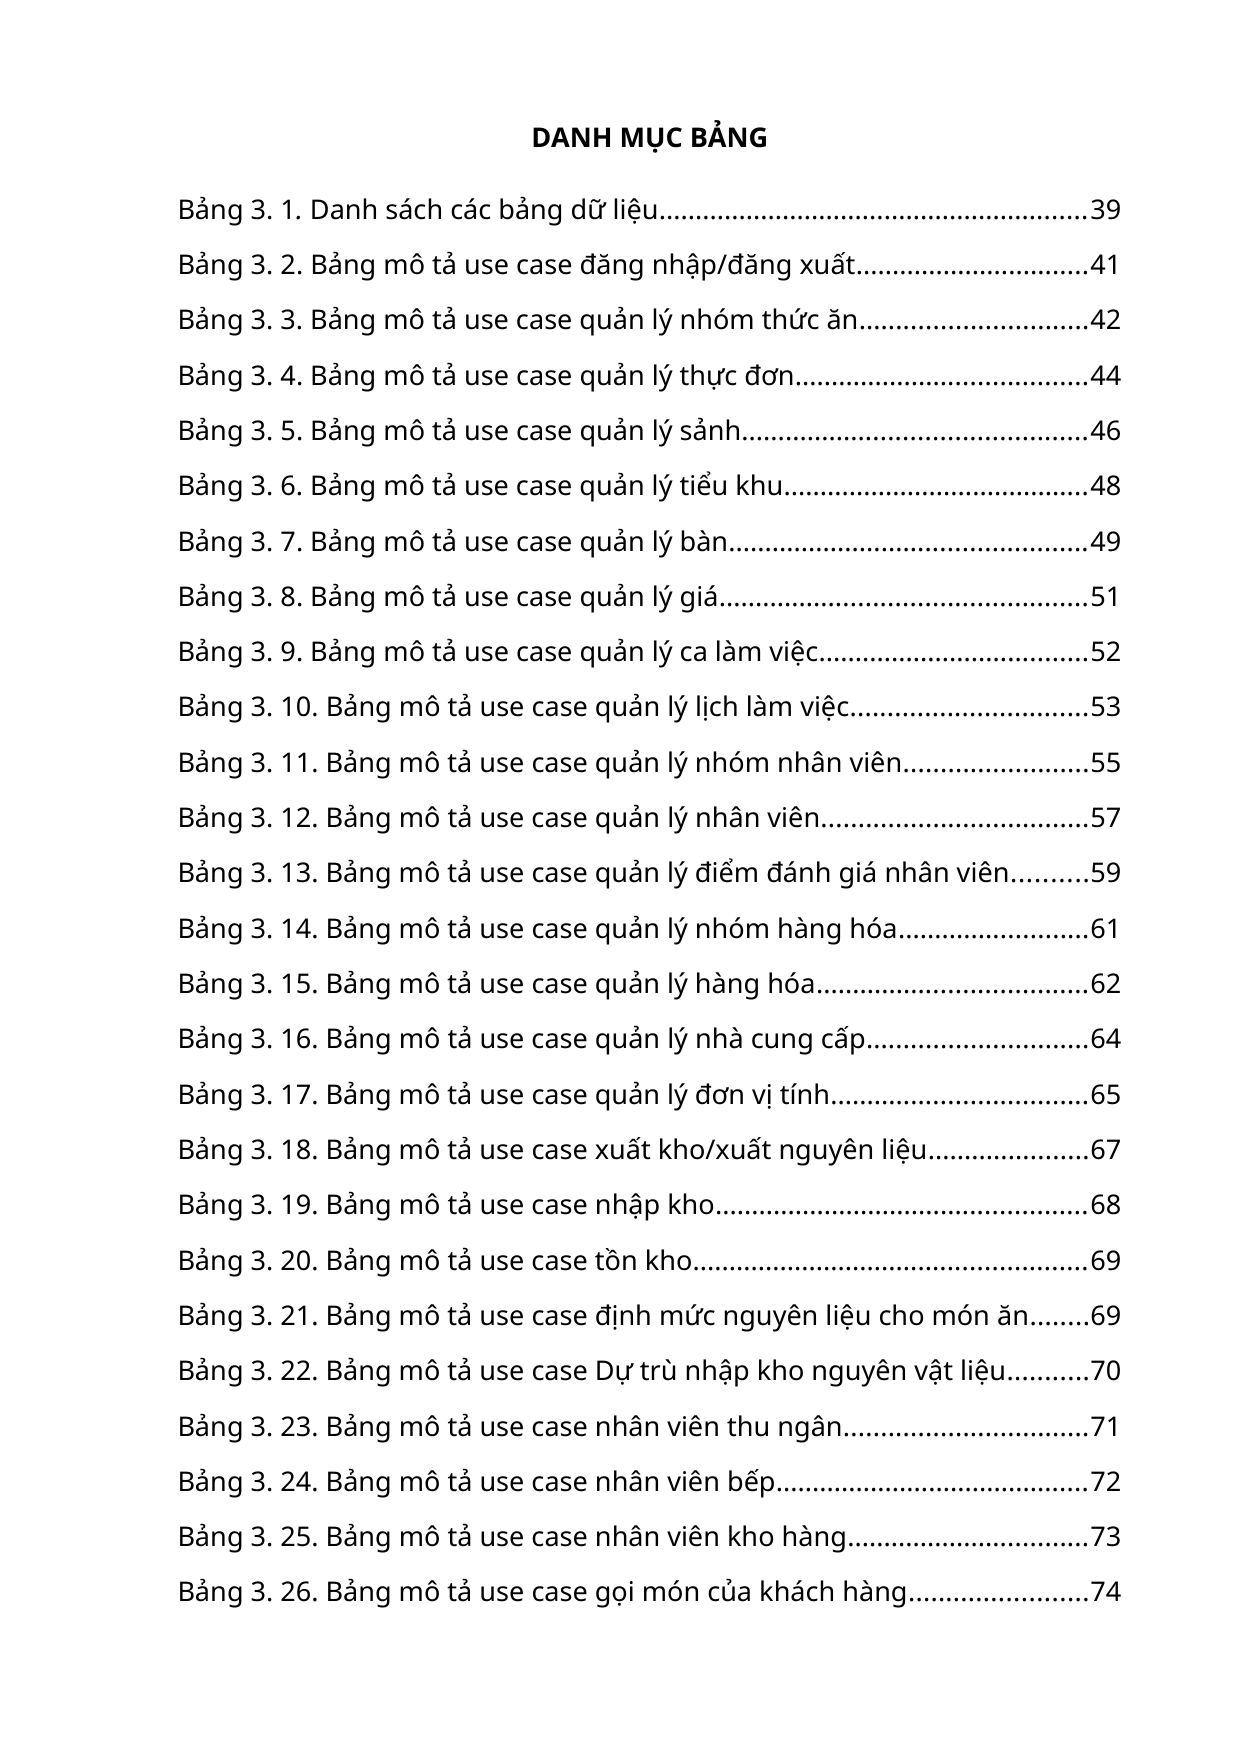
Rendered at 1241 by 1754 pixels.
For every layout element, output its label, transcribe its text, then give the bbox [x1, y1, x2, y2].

text Bảng 3. 14. Bảng mô tả use case quản lý nhóm hàng hóa 61 [177, 909, 1122, 946]
text Bảng 3. 11. Bảng mô tả use case quản lý nhóm nhân viên 55 [177, 743, 1122, 780]
text Bảng 3. 4. Bảng mô tả use case quản lý thực đơn 44 [177, 356, 1122, 393]
text Bảng 3. 12. Bảng mô tả use case quản lý nhân viên 57 [177, 798, 1122, 835]
text Bảng 3. 24. Bảng mô tả use case nhân viên bếp 72 [177, 1462, 1122, 1499]
text Bảng 3. 9. Bảng mô tả use case quản lý ca làm việc 52 [177, 633, 1122, 669]
text DANH MỤC BẢNG [177, 118, 1122, 155]
text Bảng 3. 21. Bảng mô tả use case định mức nguyên liệu cho món ăn 69 [177, 1296, 1122, 1333]
text Bảng 3. 19. Bảng mô tả use case nhập kho 68 [177, 1186, 1122, 1223]
text Bảng 3. 10. Bảng mô tả use case quản lý lịch làm việc 53 [177, 688, 1122, 725]
text Bảng 3. 8. Bảng mô tả use case quản lý giá 51 [177, 577, 1122, 614]
text Bảng 3. 17. Bảng mô tả use case quản lý đơn vị tính 65 [177, 1075, 1122, 1112]
text Bảng 3. 7. Bảng mô tả use case quản lý bàn 49 [177, 522, 1122, 559]
text Bảng 3. 15. Bảng mô tả use case quản lý hàng hóa 62 [177, 964, 1122, 1001]
text Bảng 3. 20. Bảng mô tả use case tồn kho 69 [177, 1241, 1122, 1278]
text Bảng 3. 1. Danh sách các bảng dữ liệu 39 [177, 190, 1122, 227]
text Bảng 3. 18. Bảng mô tả use case xuất kho/xuất nguyên liệu 67 [177, 1130, 1122, 1167]
text Bảng 3. 2. Bảng mô tả use case đăng nhập/đăng xuất 41 [177, 245, 1122, 282]
text Bảng 3. 23. Bảng mô tả use case nhân viên thu ngân 71 [177, 1407, 1122, 1444]
text Bảng 3. 26. Bảng mô tả use case gọi món của khách hàng 74 [177, 1573, 1122, 1610]
text Bảng 3. 13. Bảng mô tả use case quản lý điểm đánh giá nhân viên 59 [177, 854, 1122, 891]
text Bảng 3. 25. Bảng mô tả use case nhân viên kho hàng 73 [177, 1518, 1122, 1554]
text Bảng 3. 16. Bảng mô tả use case quản lý nhà cung cấp 64 [177, 1020, 1122, 1057]
text Bảng 3. 6. Bảng mô tả use case quản lý tiểu khu 48 [177, 467, 1122, 503]
text Bảng 3. 3. Bảng mô tả use case quản lý nhóm thức ăn 42 [177, 301, 1122, 338]
text Bảng 3. 22. Bảng mô tả use case Dự trù nhập kho nguyên vật liệu 70 [177, 1352, 1122, 1388]
text Bảng 3. 5. Bảng mô tả use case quản lý sảnh 46 [177, 411, 1122, 448]
